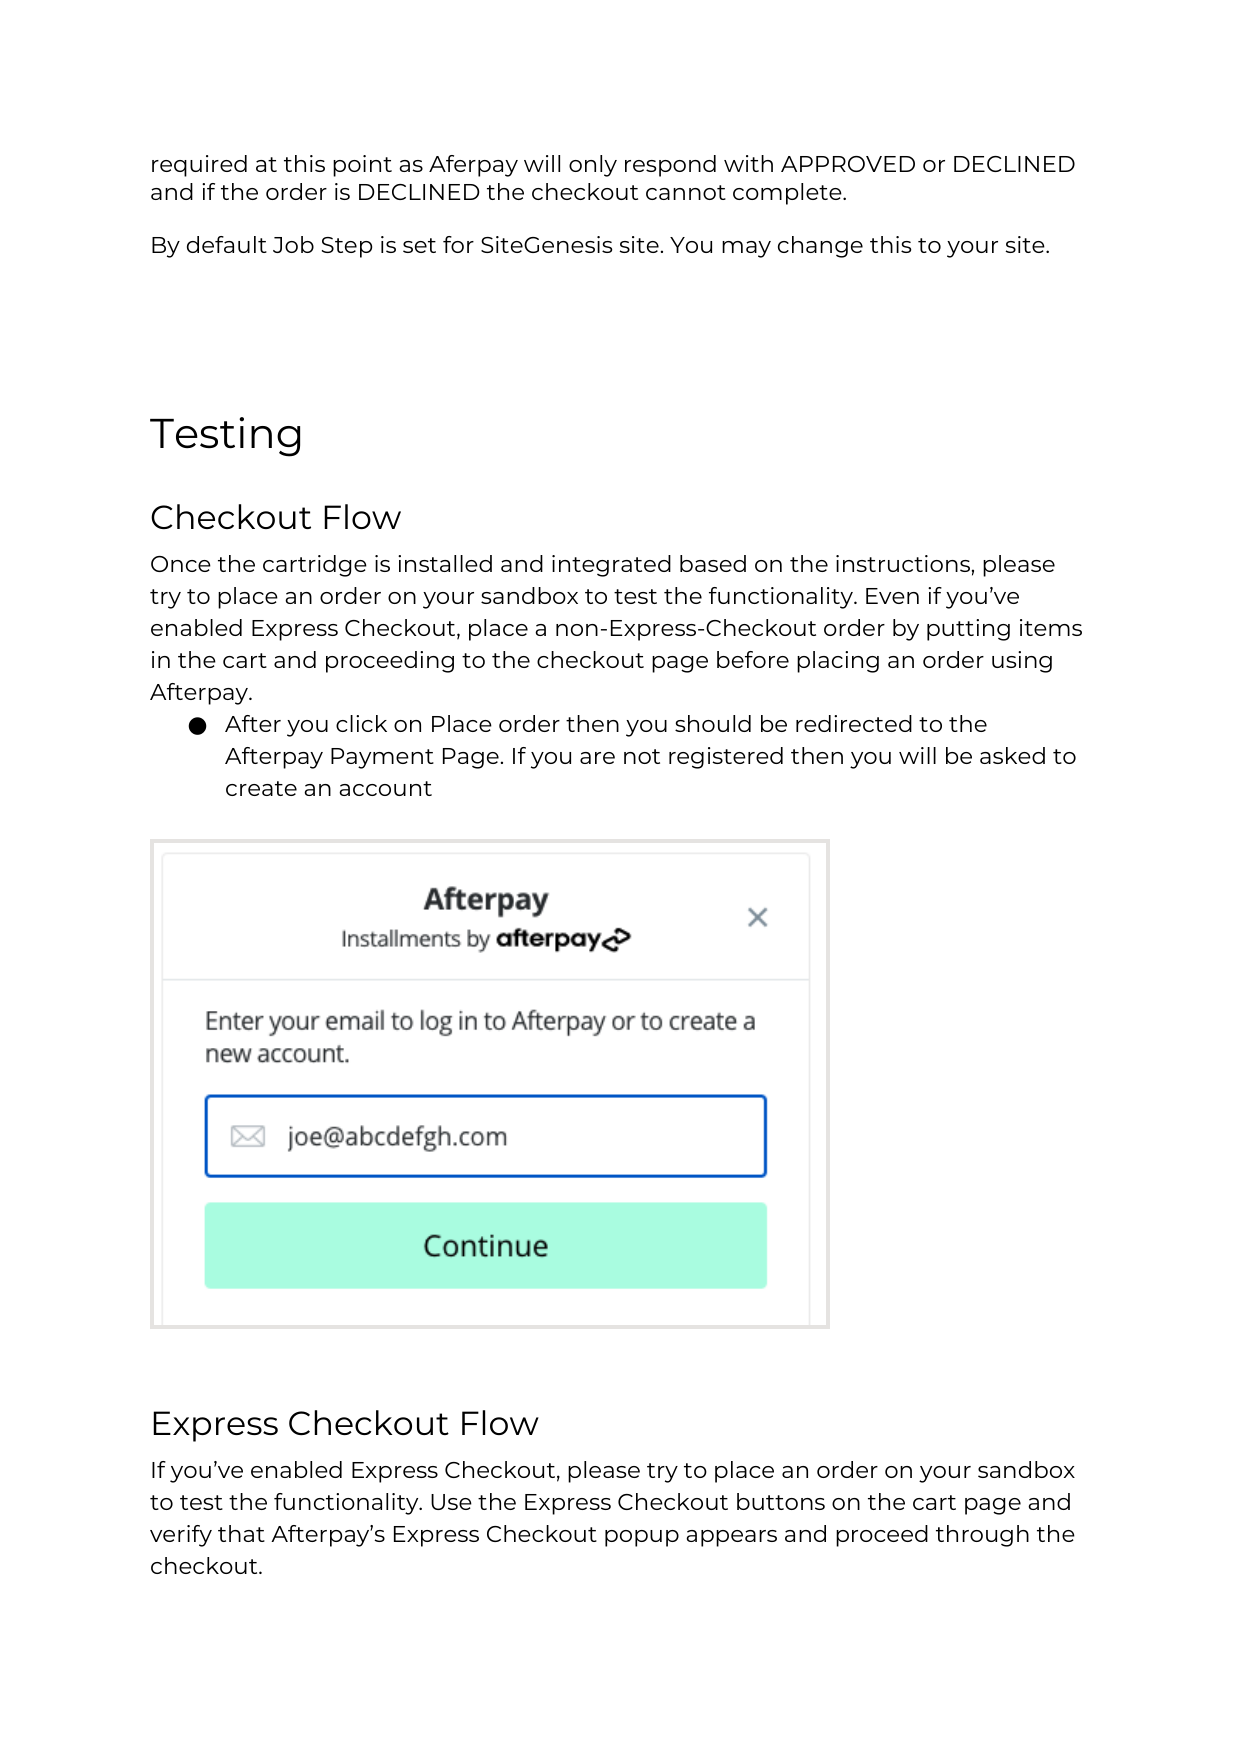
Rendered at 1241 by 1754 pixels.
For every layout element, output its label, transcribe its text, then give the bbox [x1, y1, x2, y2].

subtitle Testing [150, 408, 1090, 459]
subtitle Express Checkout Flow [150, 1403, 1090, 1443]
subtitle Checkout Flow [150, 497, 1090, 537]
list After you click on Place order then you should be redirected to the Afterpay Payment Page. If you are not registered then you will be asked to create an account [187, 710, 1090, 802]
picture [154, 843, 826, 1325]
text By default Job Step is set for SiteGenesis site. You may change this to your site. [150, 231, 1090, 259]
text If you’ve enabled Express Checkout, please try to place an order on your sandbox to test the functionality. Use the Express Checkout buttons on the cart page and verify that Afterpay’s Express Checkout popup appears and proceed through the checkout. [150, 1456, 1090, 1580]
text Once the cartridge is installed and integrated based on the instructions, please try to place an order on your sandbox to test the functionality. Even if you’ve enabled Express Checkout, place a non-Express-Checkout order by putting items in the cart and proceeding to the checkout page before placing an order using Afterpay. [150, 550, 1090, 706]
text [150, 150, 1090, 206]
